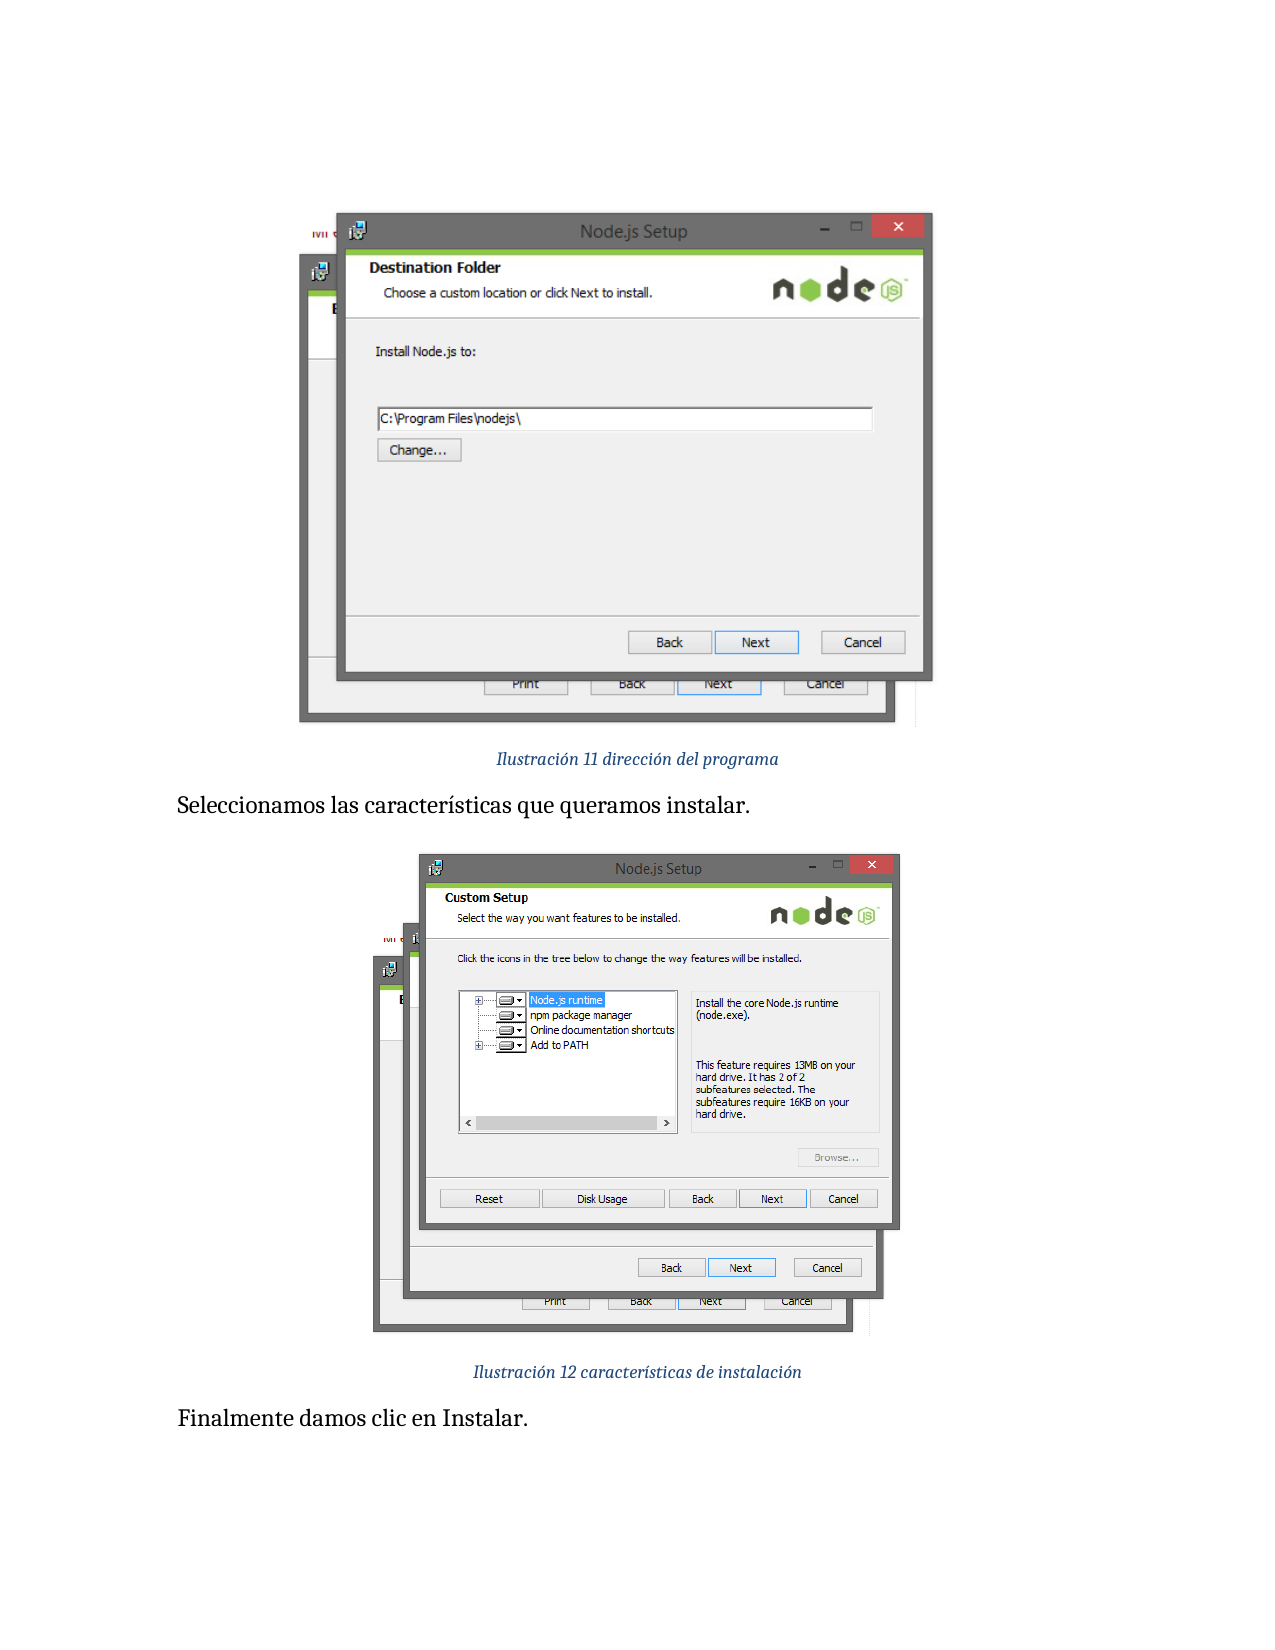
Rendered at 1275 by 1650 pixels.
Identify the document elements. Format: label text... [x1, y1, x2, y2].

text Ilustración 11 dirección del programa [177, 748, 1098, 770]
picture [357, 842, 918, 1339]
text Ilustración 12 características de instalación [177, 1361, 1098, 1383]
text Finalmente damos clic en Instalar. [177, 1404, 1098, 1432]
picture [299, 199, 976, 727]
text Seleccionamos las características que queramos instalar. [177, 791, 1098, 819]
